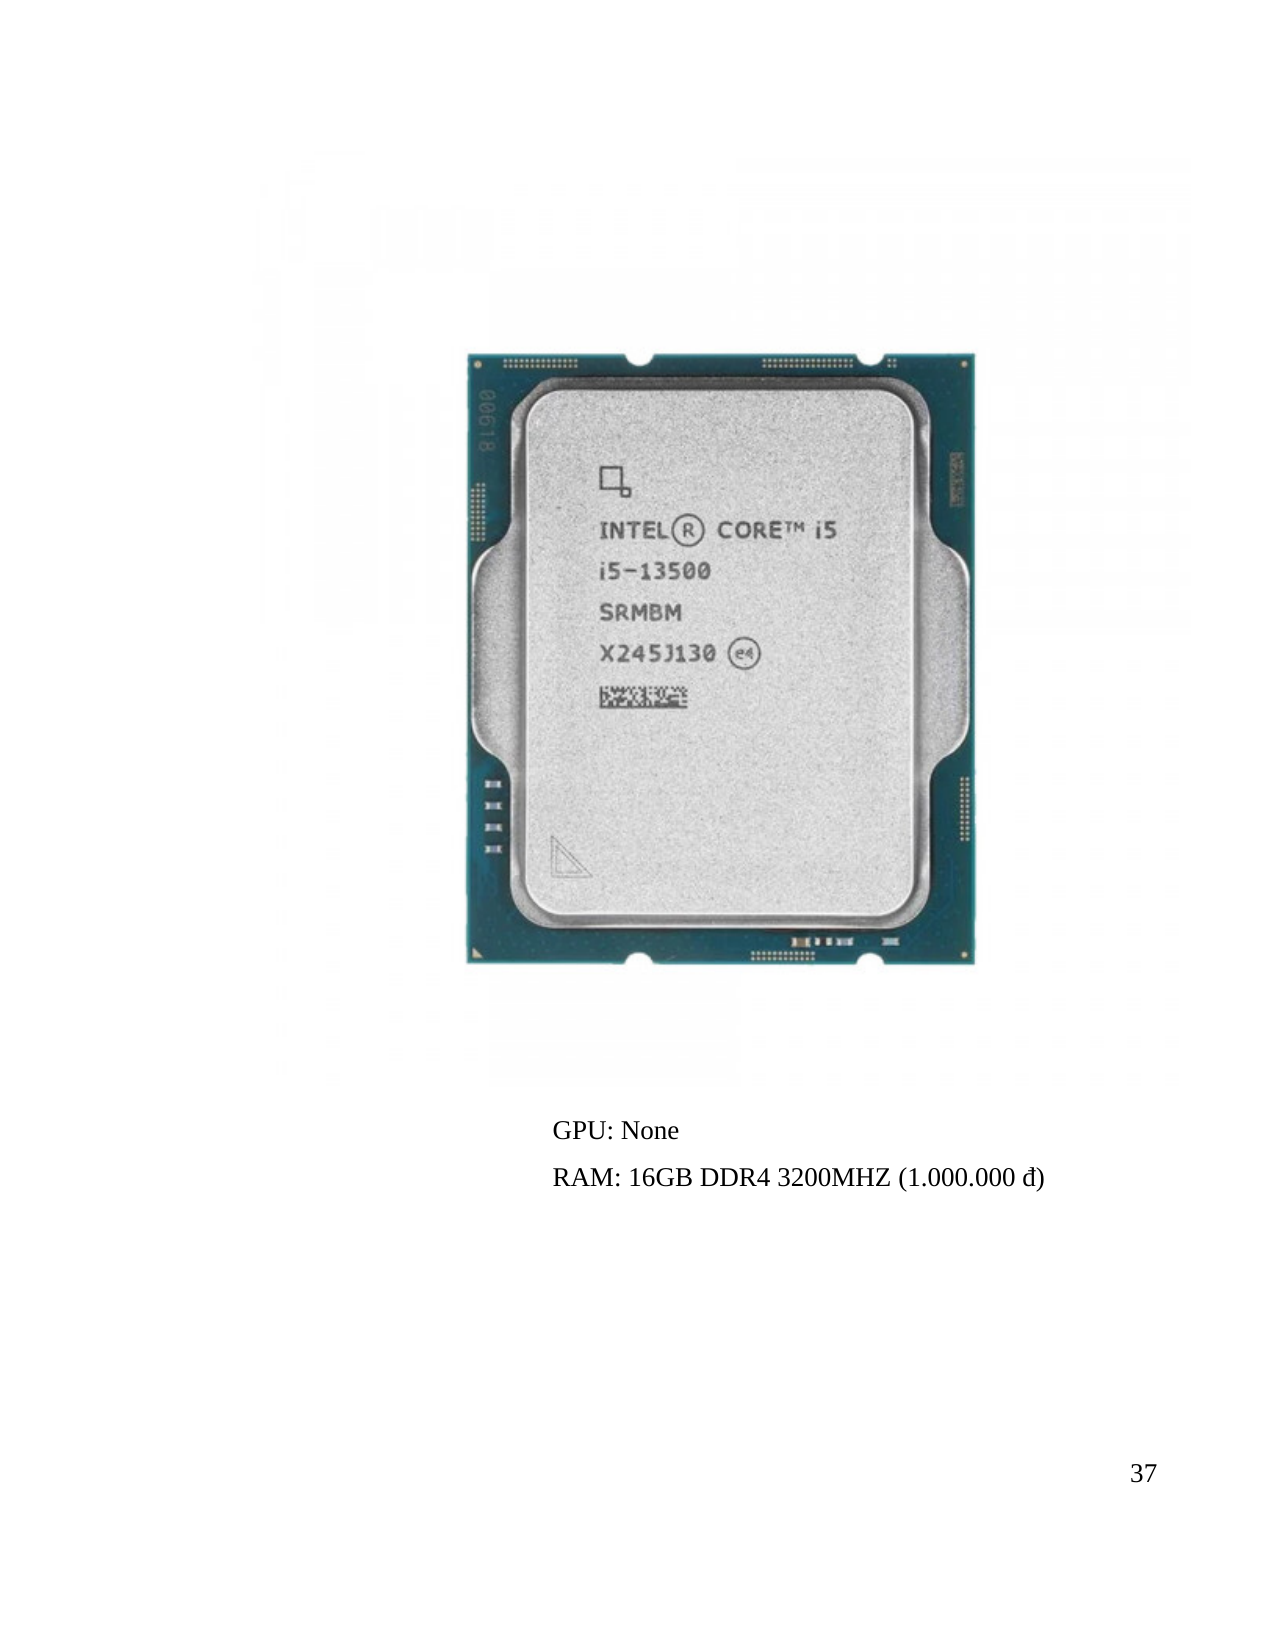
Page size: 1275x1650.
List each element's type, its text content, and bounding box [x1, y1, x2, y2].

list GPU: None [552, 1114, 1157, 1146]
list RAM: 16GB DDR4 3200MHZ (1.000.000 đ) [552, 1161, 1157, 1192]
picture [252, 147, 1191, 1087]
